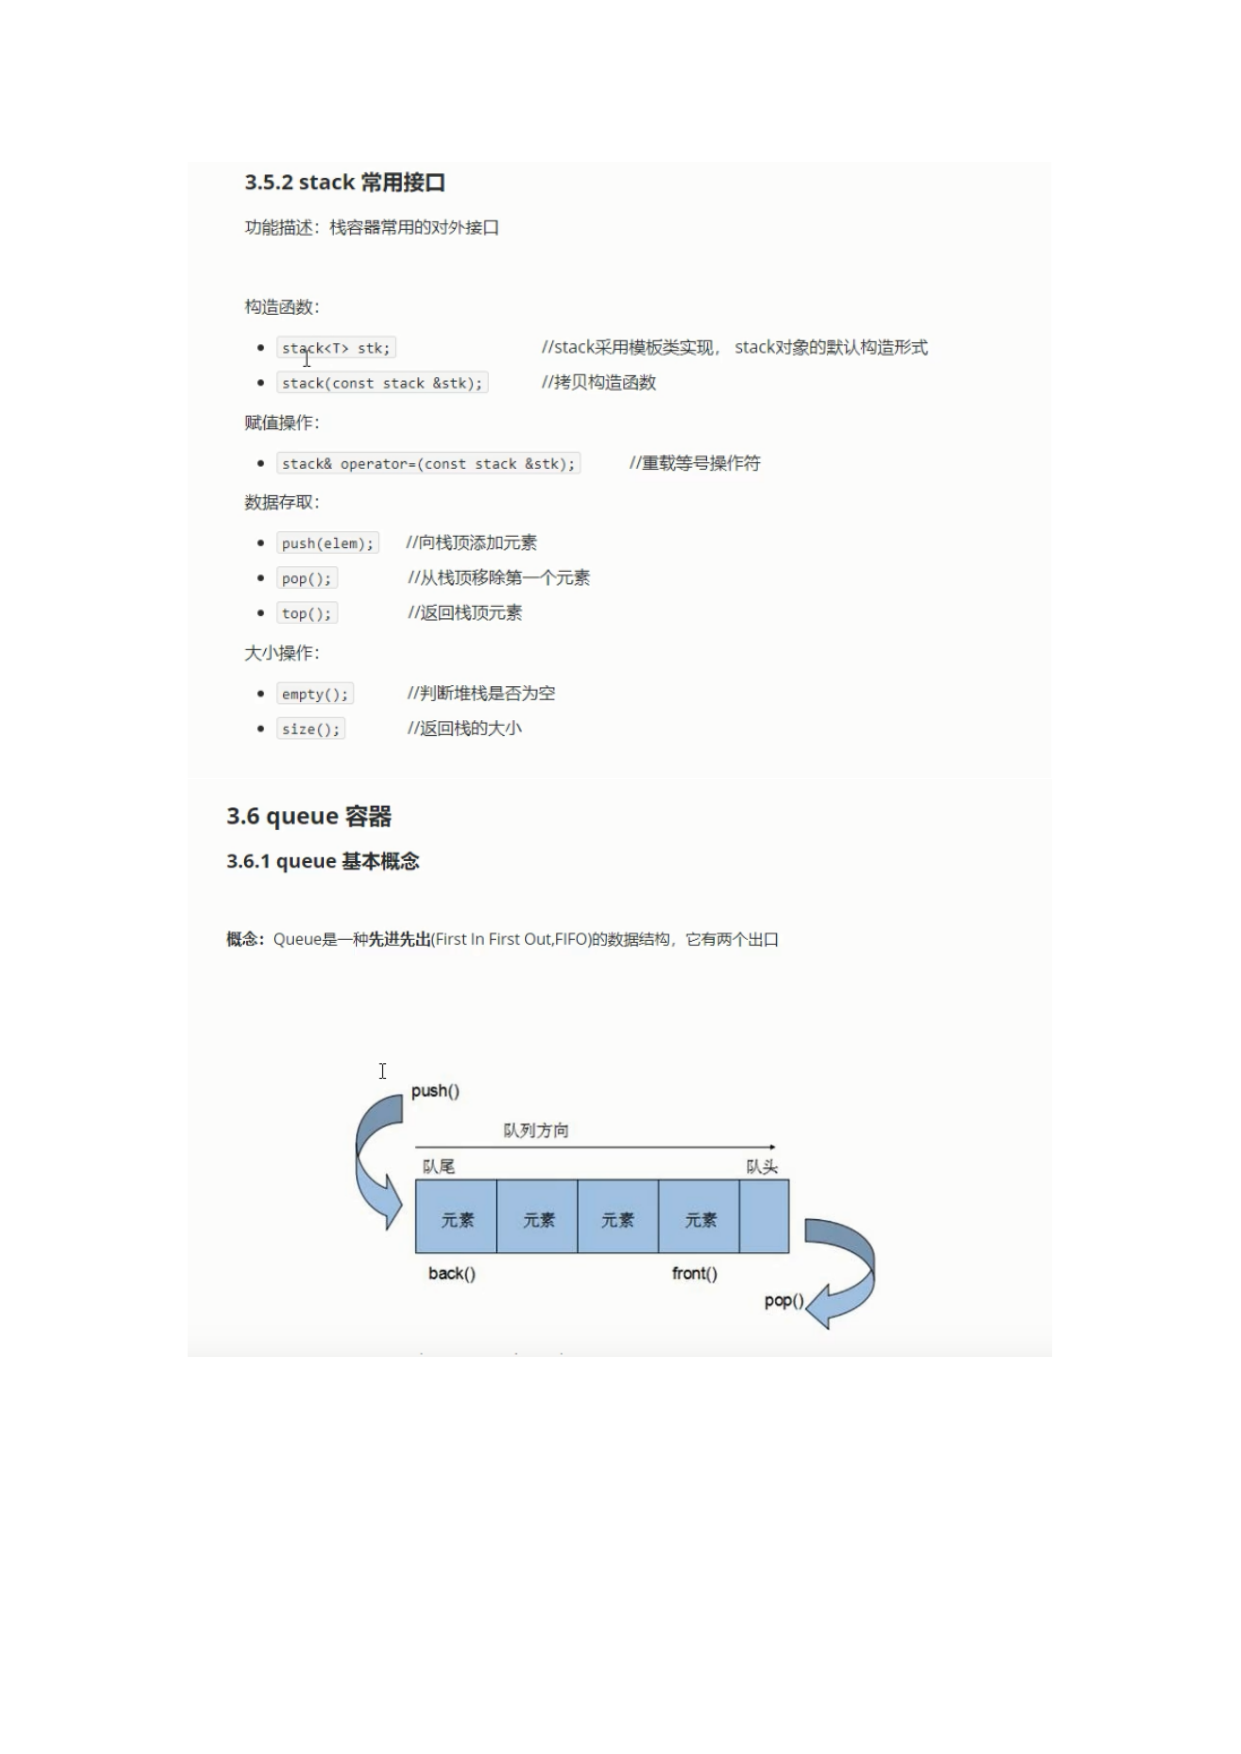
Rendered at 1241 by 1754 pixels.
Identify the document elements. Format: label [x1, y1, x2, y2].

picture [187, 162, 1052, 778]
picture [187, 779, 1053, 1357]
